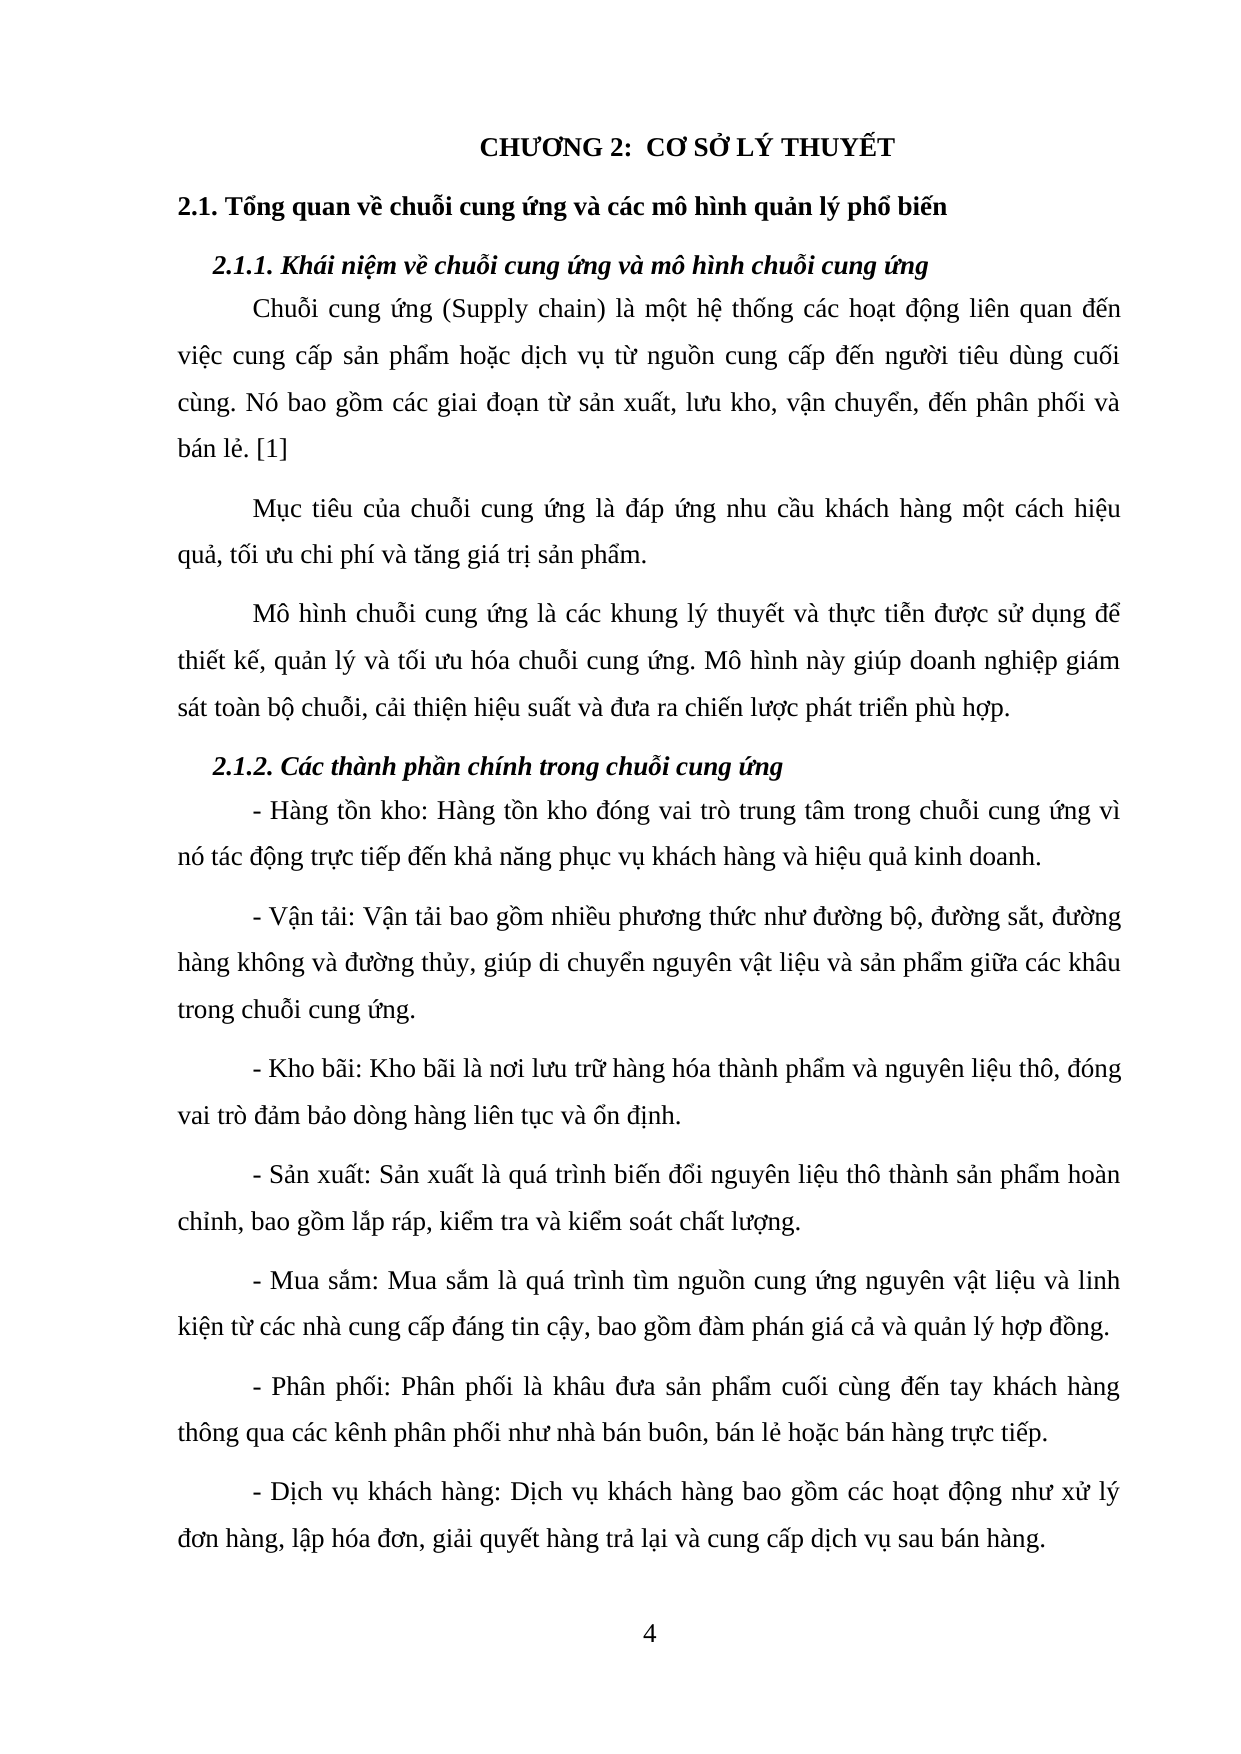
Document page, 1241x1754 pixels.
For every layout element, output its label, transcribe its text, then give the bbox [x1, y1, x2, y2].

text Chuỗi cung ứng (Supply chain) là một hệ thống các hoạt động liên quan đến việc cung cấp sản phẩm hoặc dịch vụ từ nguồn cung cấp đến người tiêu dùng cuối cùng. Nó bao gồm các giai đoạn từ sản xuất, lưu kho, vận chuyển, đến phân phối và bán lẻ. [177, 293, 1122, 464]
subtitle 2.1. Tổng quan về chuỗi cung ứng và các mô hình quản lý phổ biến [177, 190, 1122, 221]
text - Vận tải: Vận tải bao gồm nhiều phương thức như đường bộ, đường sắt, đường hàng không và đường thủy, giúp di chuyển nguyên vật liệu và sản phẩm giữa các khâu trong chuỗi cung ứng. [177, 899, 1122, 1024]
subtitle 2.1.2. Các thành phần chính trong chuỗi cung ứng [207, 750, 1122, 781]
text CHƯƠNG 2: CƠ SỞ LÝ THUYẾT [177, 131, 1122, 162]
text - Phân phối: Phân phối là khâu đưa sản phẩm cuối cùng đến tay khách hàng thông qua các kênh phân phối như nhà bán buôn, bán lẻ hoặc bán hàng trực tiếp. [177, 1369, 1122, 1447]
subtitle 2.1.1. Khái niệm về chuỗi cung ứng và mô hình chuỗi cung ứng [207, 249, 1122, 280]
text - Dịch vụ khách hàng: Dịch vụ khách hàng bao gồm các hoạt động như xử lý đơn hàng, lập hóa đơn, giải quyết hàng trả lại và cung cấp dịch vụ sau bán hàng. [177, 1475, 1122, 1553]
text - Hàng tồn kho: Hàng tồn kho đóng vai trò trung tâm trong chuỗi cung ứng vì nó tác động trực tiếp đến khả năng phục vụ khách hàng và hiệu quả kinh doanh. [177, 794, 1122, 872]
text Mô hình chuỗi cung ứng là các khung lý thuyết và thực tiễn được sử dụng để thiết kế, quản lý và tối ưu hóa chuỗi cung ứng. Mô hình này giúp doanh nghiệp giám sát toàn bộ chuỗi, cải thiện hiệu suất và đưa ra chiến lược phát triển phù hợp. [177, 598, 1122, 722]
text - Sản xuất: Sản xuất là quá trình biến đổi nguyên liệu thô thành sản phẩm hoàn chỉnh, bao gồm lắp ráp, kiểm tra và kiểm soát chất lượng. [177, 1158, 1122, 1236]
text - Kho bãi: Kho bãi là nơi lưu trữ hàng hóa thành phẩm và nguyên liệu thô, đóng vai trò đảm bảo dòng hàng liên tục và ổn định. [177, 1052, 1122, 1130]
text - Mua sắm: Mua sắm là quá trình tìm nguồn cung ứng nguyên vật liệu và linh kiện từ các nhà cung cấp đáng tin cậy, bao gồm đàm phán giá cả và quản lý hợp đồng. [177, 1264, 1122, 1342]
text Mục tiêu của chuỗi cung ứng là đáp ứng nhu cầu khách hàng một cách hiệu quả, tối ưu chi phí và tăng giá trị sản phẩm. [177, 492, 1122, 569]
